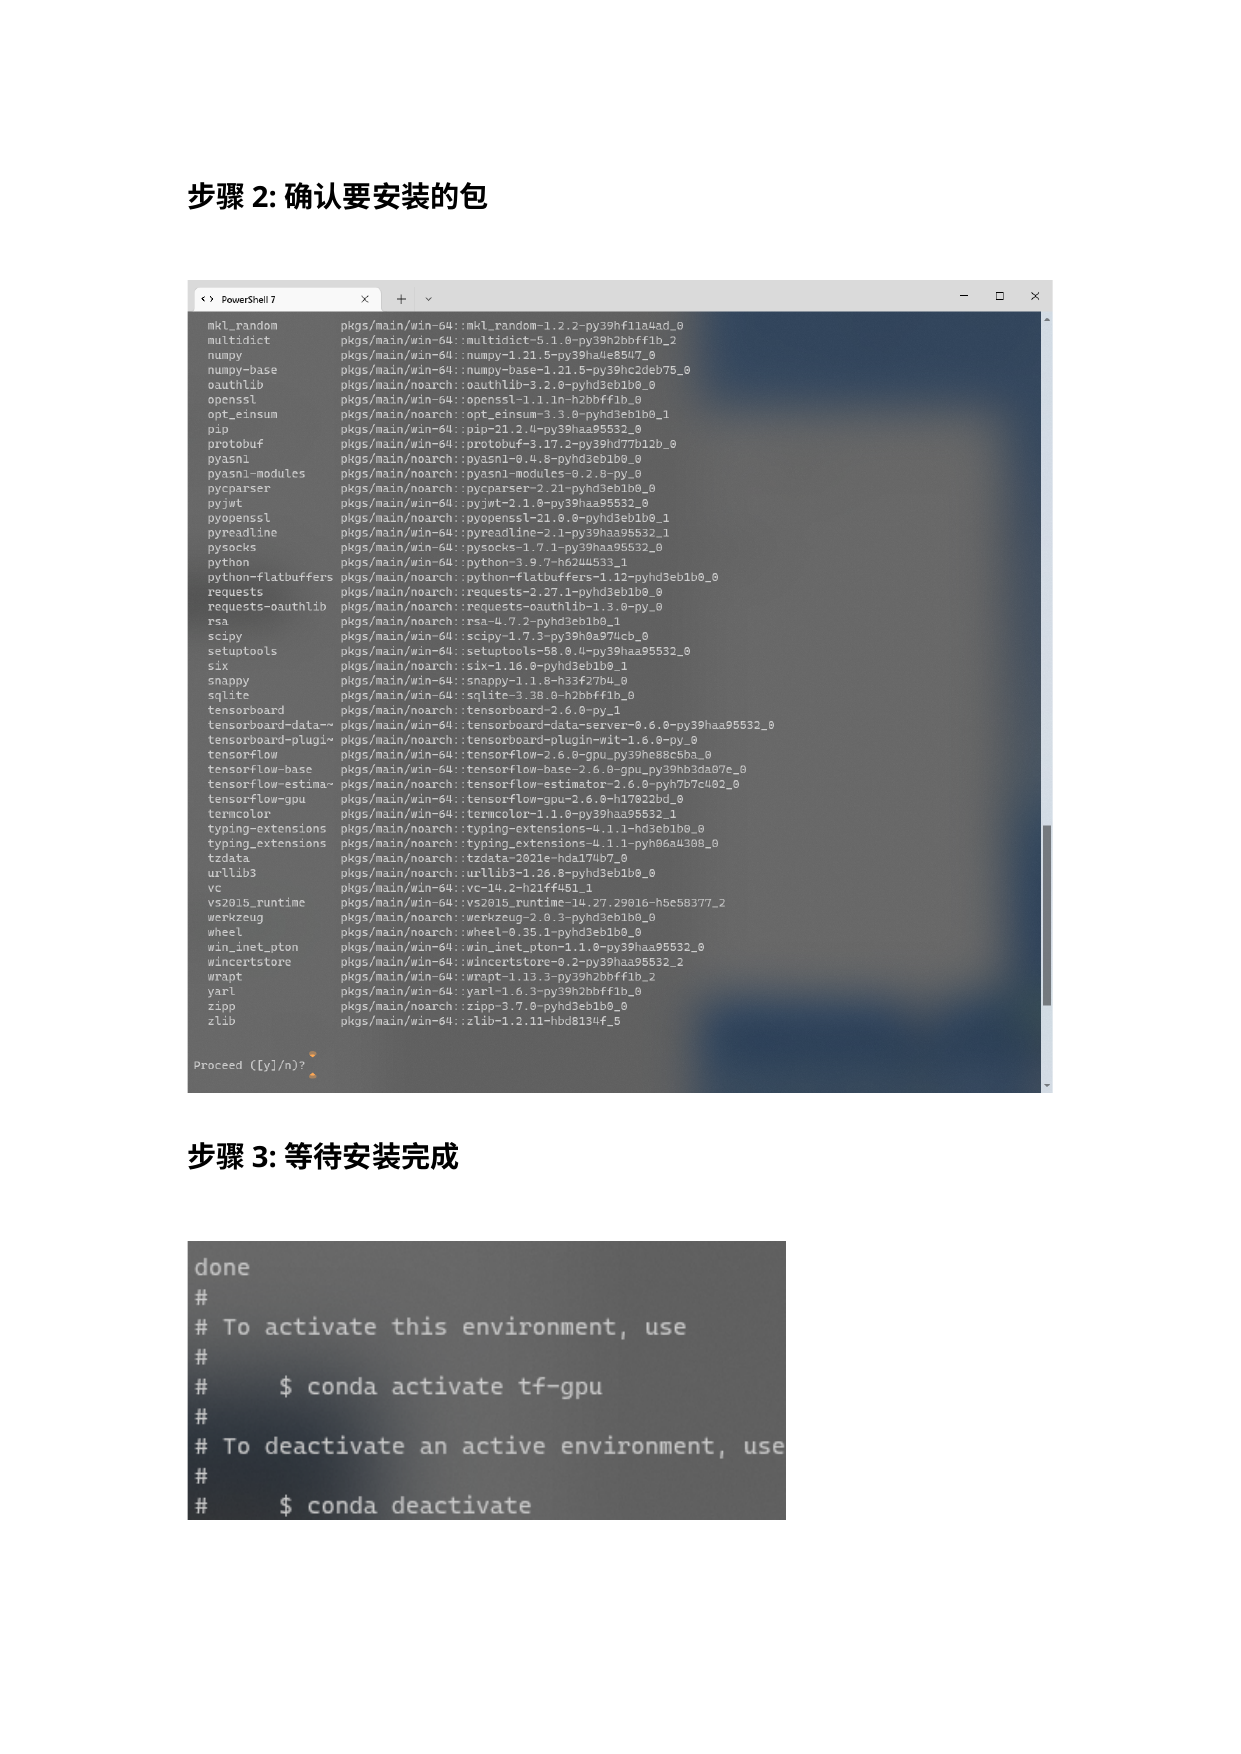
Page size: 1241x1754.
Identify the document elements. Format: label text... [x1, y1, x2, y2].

subtitle 步骤3: 等待安装完成 [187, 1122, 1053, 1187]
picture [187, 1241, 786, 1520]
picture [187, 280, 1053, 1093]
subtitle 步骤2: 确认要安装的包 [187, 162, 1053, 227]
